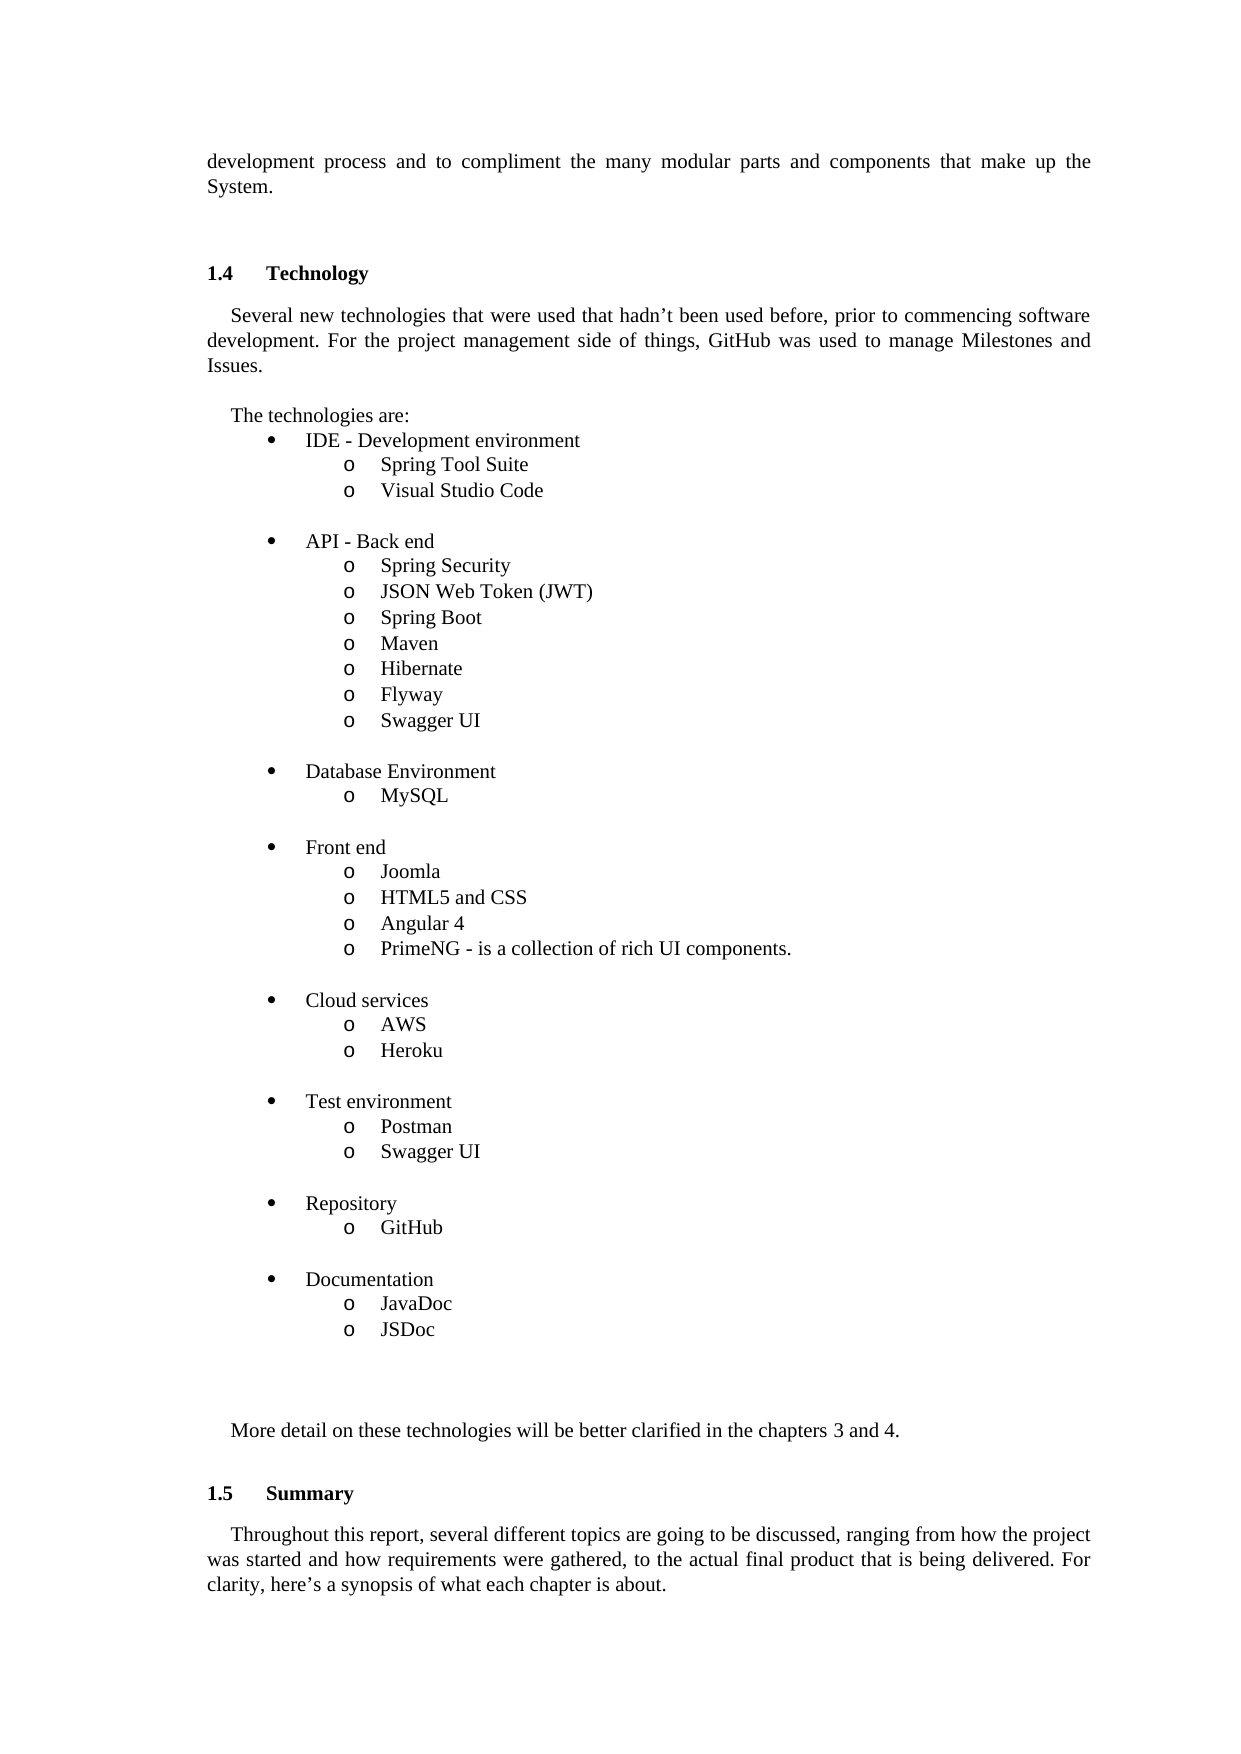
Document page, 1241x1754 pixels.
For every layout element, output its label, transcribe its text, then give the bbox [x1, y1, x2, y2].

list MySQL [343, 783, 1092, 809]
text Throughout this report, several different topics are going to be discussed, ranging from how the project was started and how requirements were gathered, to the actual final product that is being delivered. For clarity, here’s a synopsis of what each chapter is about. [207, 1521, 1092, 1596]
list Angular 4 [343, 911, 1092, 936]
list JavaDoc [343, 1291, 1092, 1316]
list Spring Security [343, 553, 1092, 579]
list Swagger UI [343, 708, 1092, 733]
list Cloud services [268, 987, 1092, 1012]
list JSON Web Token (JWT) [343, 579, 1092, 605]
list Repository [268, 1190, 1092, 1215]
subtitle Technology [207, 260, 1092, 285]
list AWS [343, 1012, 1092, 1038]
subtitle Summary [207, 1480, 1092, 1505]
list Postman [343, 1113, 1092, 1139]
text The technologies are: [207, 402, 1092, 427]
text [207, 148, 1092, 198]
list Documentation [268, 1266, 1092, 1291]
list JSDoc [343, 1316, 1092, 1342]
list Visual Studio Code [343, 478, 1092, 503]
list Front end [268, 834, 1092, 859]
text More detail on these technologies will be better clarified in the chapters 3 and 4. [207, 1417, 1092, 1442]
list Spring Boot [343, 605, 1092, 631]
list IDE - Development environment [268, 427, 1092, 452]
list GitHub [343, 1215, 1092, 1241]
list Joomla [343, 859, 1092, 885]
list Heroku [343, 1038, 1092, 1063]
list API - Back end [268, 528, 1092, 553]
list Test environment [268, 1088, 1092, 1113]
list Database Environment [268, 758, 1092, 783]
list HTML5 and CSS [343, 885, 1092, 911]
text Several new technologies that were used that hadn’t been used before, prior to commencing software development. For the project management side of things, GitHub was used to manage Milestones and Issues. [207, 302, 1092, 377]
list Flyway [343, 682, 1092, 708]
list Spring Tool Suite [343, 452, 1092, 478]
list PrimeNG - is a collection of rich UI components. [343, 936, 1092, 962]
list Maven [343, 631, 1092, 656]
list Swagger UI [343, 1139, 1092, 1165]
list Hibernate [343, 656, 1092, 682]
